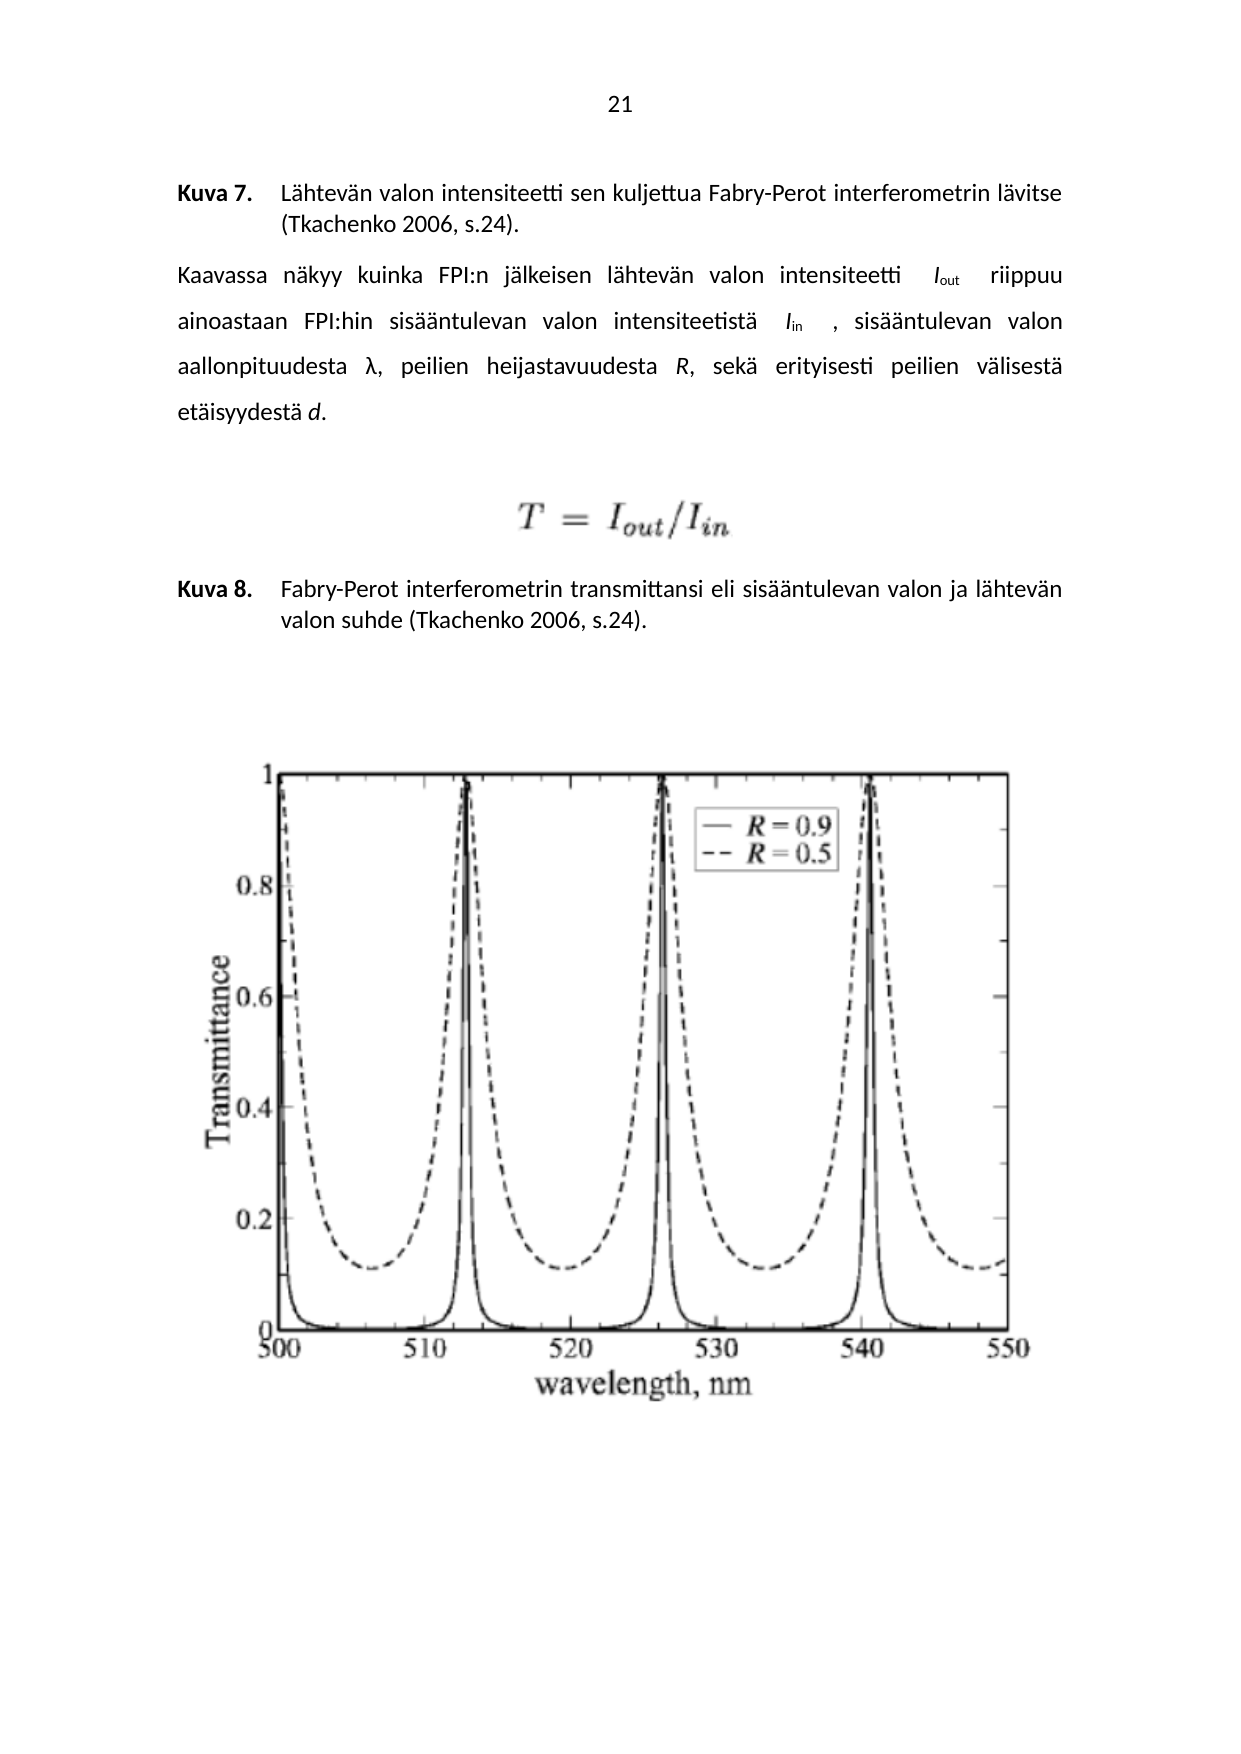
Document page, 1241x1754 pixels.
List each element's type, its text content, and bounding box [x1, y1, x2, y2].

text Kuva 7. Lähtevän valon intensiteetti sen kuljettua Fabry-Perot interferometrin lävitse (Tkachenko 2006, s.24). [177, 177, 1063, 238]
text Kuva 8. Fabry-Perot interferometrin transmittansi eli sisääntulevan valon ja lähtevän valon suhde (Tkachenko 2006, s.24). [177, 573, 1063, 634]
picture [187, 746, 1053, 1417]
picture [507, 487, 733, 546]
text Kaavassa näkyy kuinka FPI:n jälkeisen lähtevän valon intensiteetti Iout riippuu ainoastaan FPI:hin sisääntulevan valon intensiteetistä Iin , sisääntulevan valon aallonpituudesta λ, peilien heijastavuudesta R, sekä erityisesti peilien välisestä etäisyydestä d. [177, 259, 1063, 427]
